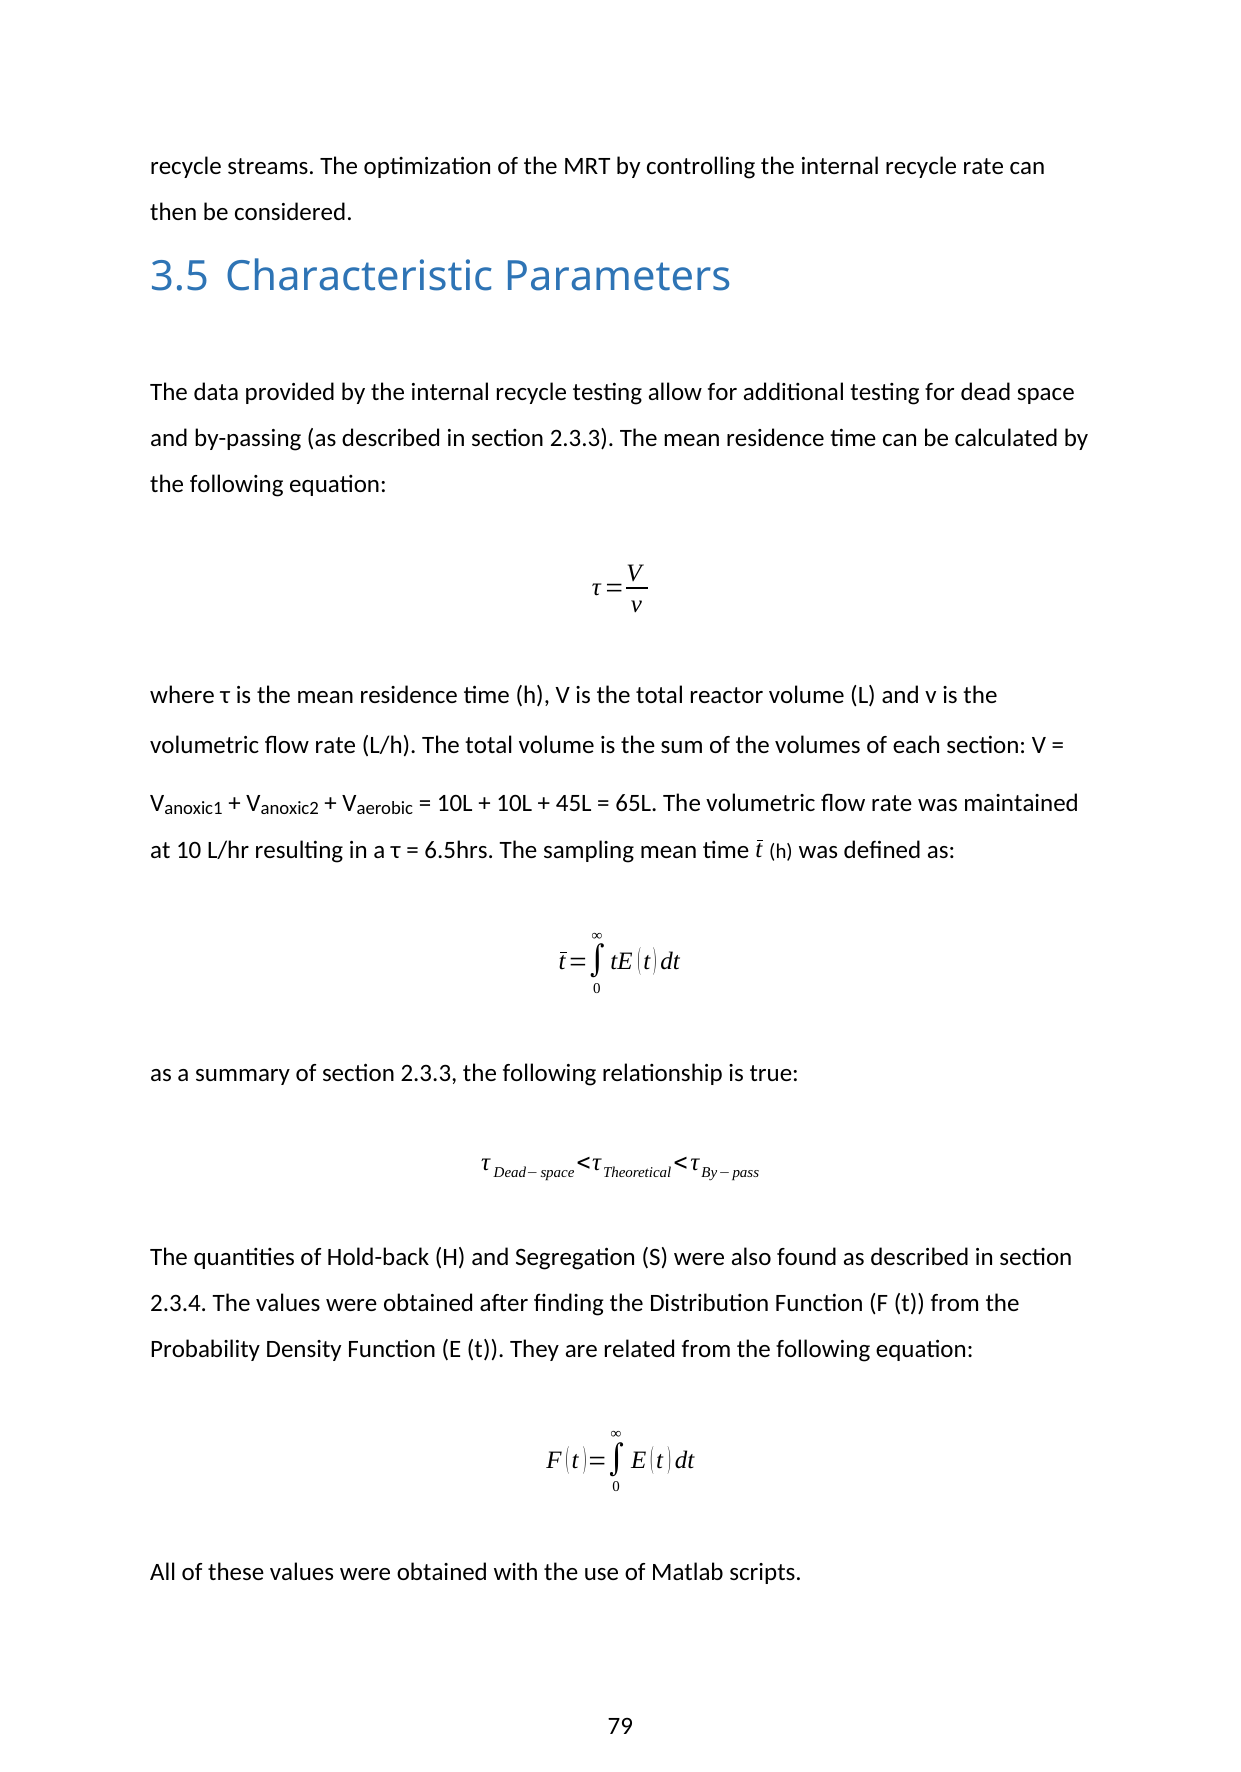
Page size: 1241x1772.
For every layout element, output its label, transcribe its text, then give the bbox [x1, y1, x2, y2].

text where τ is the mean residence time (h), V is the total reactor volume (L) and v is the volumetric flow rate (L/h). The total volume is the sum of the volumes of each section: V = Vanoxic1 + Vanoxic2 + Vaerobic = 10L + 10L + 45L = 65L. The volumetric flow rate was maintained at 10 L/hr resulting in a τ = 6.5hrs. The sampling mean time (h) was defined as: [150, 679, 1090, 865]
text All of these values were obtained with the use of Matlab scripts. [150, 1556, 1090, 1586]
text The data provided by the internal recycle testing allow for additional testing for dead space and by-passing (as described in section 2.3.3). The mean residence time can be calculated by the following equation: [150, 376, 1090, 498]
subtitle 3.5 Characteristic Parameters [150, 246, 1090, 302]
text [150, 150, 1090, 226]
text as a summary of section 2.3.3, the following relationship is true: [150, 1057, 1090, 1088]
text The quantities of Hold-back (H) and Segregation (S) were also found as described in section 2.3.4. The values were obtained after finding the Distribution Function (F (t)) from the Probability Density Function (E (t)). They are related from the following equation: [150, 1241, 1090, 1363]
